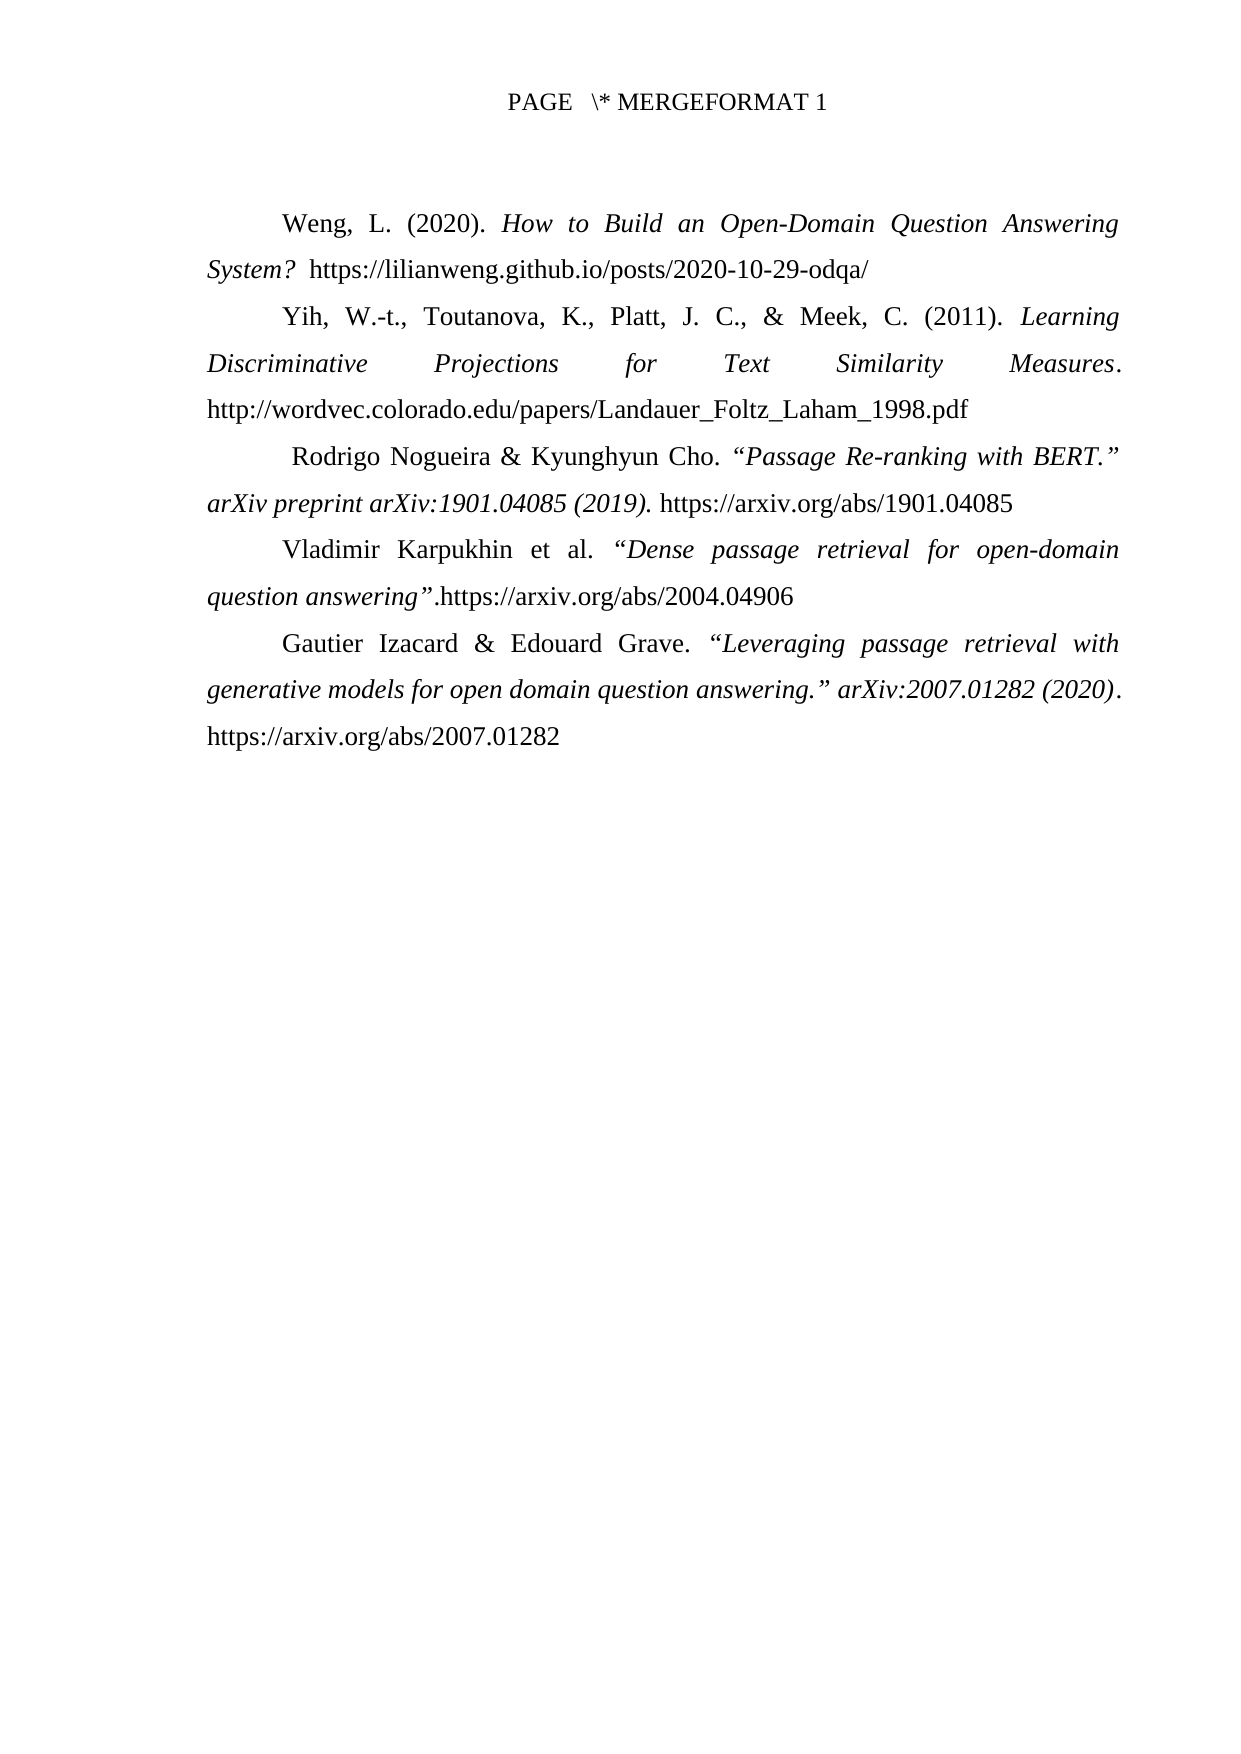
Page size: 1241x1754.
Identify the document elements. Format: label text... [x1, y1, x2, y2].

text Yih, W.-t., Toutanova, K., Platt, J. C., & Meek, C. (2011). Learning Discriminative Projections for Text Similarity Measures. http://wordvec.colorado.edu/papers/Landauer_Foltz_Laham_1998.pdf [207, 300, 1122, 424]
text Rodrigo Nogueira & Kyunghyun Cho. “Passage Re-ranking with BERT.” arXiv preprint arXiv:1901.04085 (2019). https://arxiv.org/abs/1901.04085 [207, 440, 1122, 518]
text Gautier Izacard & Edouard Grave. “Leveraging passage retrieval with generative models for open domain question answering.” arXiv:2007.01282 (2020). https://arxiv.org/abs/2007.01282 [207, 627, 1122, 751]
text Vladimir Karpukhin et al. “Dense passage retrieval for open-domain question answering”.https://arxiv.org/abs/2004.04906 [207, 533, 1122, 611]
text Weng, L. (2020). How to Build an Open-Domain Question Answering System? https://lilianweng.github.io/posts/2020-10-29-odqa/ [207, 207, 1122, 284]
